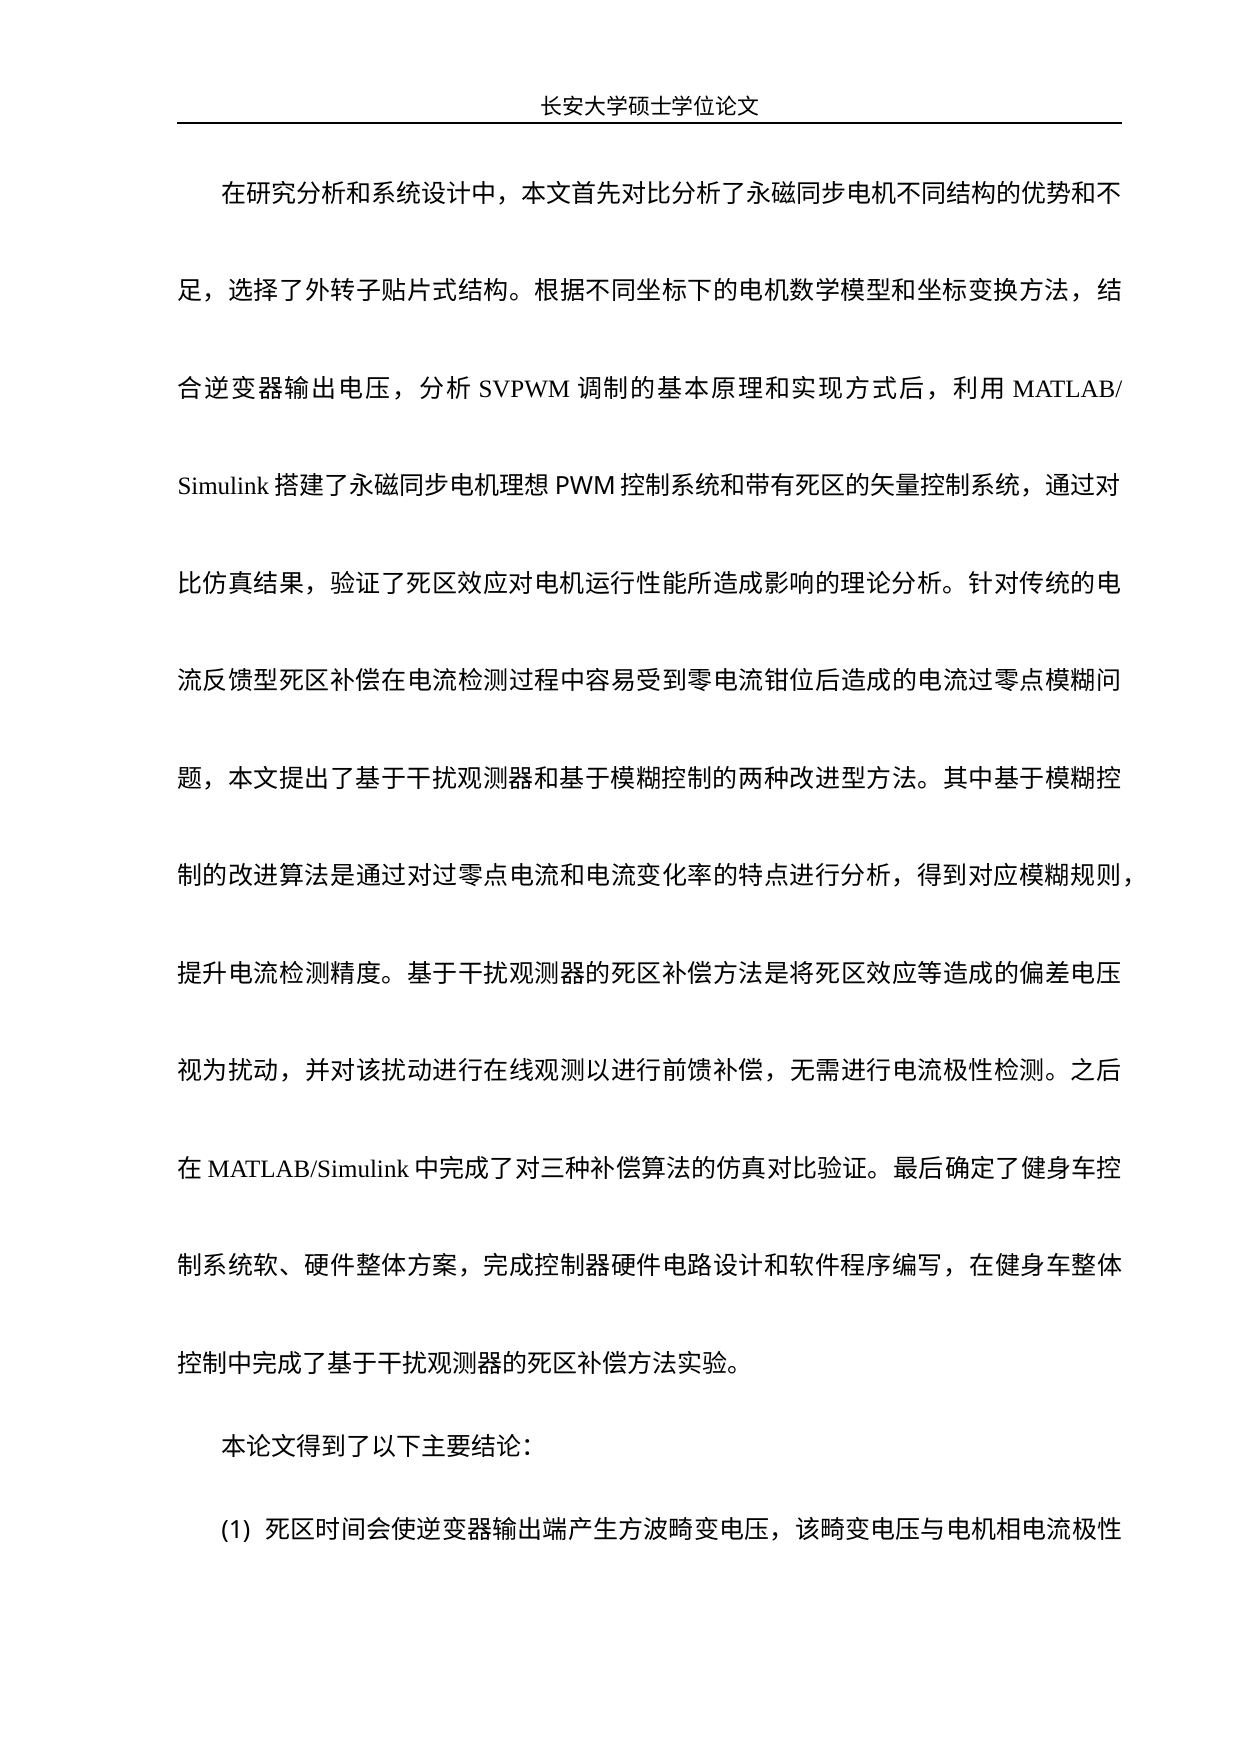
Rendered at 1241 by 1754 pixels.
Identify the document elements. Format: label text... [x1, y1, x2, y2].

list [221, 1495, 1122, 1560]
text 在研究分析和系统设计中，本文首先对比分析了永磁同步电机不同结构的优势和不足，选择了外转子贴片式结构。根据不同坐标下的电机数学模型和坐标变换方法，结合逆变器输出电压，分析SVPWM调制的基本原理和实现方式后，利用MATLAB/Simulink搭建了永磁同步电机理想PWM控制系统和带有死区的矢量控制系统，通过对比仿真结果，验证了死区效应对电机运行性能所造成影响的理论分析。针对传统的电流反馈型死区补偿在电流检测过程中容易受到零电流钳位后造成的电流过零点模糊问题，本文提出了基于干扰观测器和基于模糊控制的两种改进型方法。其中基于模糊控制的改进算法是通过对过零点电流和电流变化率的特点进行分析，得到对应模糊规则，提升电流检测精度。基于干扰观测器的死区补偿方法是将死区效应等造成的偏差电压视为扰动，并对该扰动进行在线观测以进行前馈补偿，无需进行电流极性检测。之后在MATLAB/Simulink中完成了对三种补偿算法的仿真对比验证。最后确定了健身车控制系统软、硬件整体方案，完成控制器硬件电路设计和软件程序编写，在健身车整体控制中完成了基于干扰观测器的死区补偿方法实验。 [177, 159, 1122, 1394]
text 本论文得到了以下主要结论： [177, 1412, 1122, 1477]
